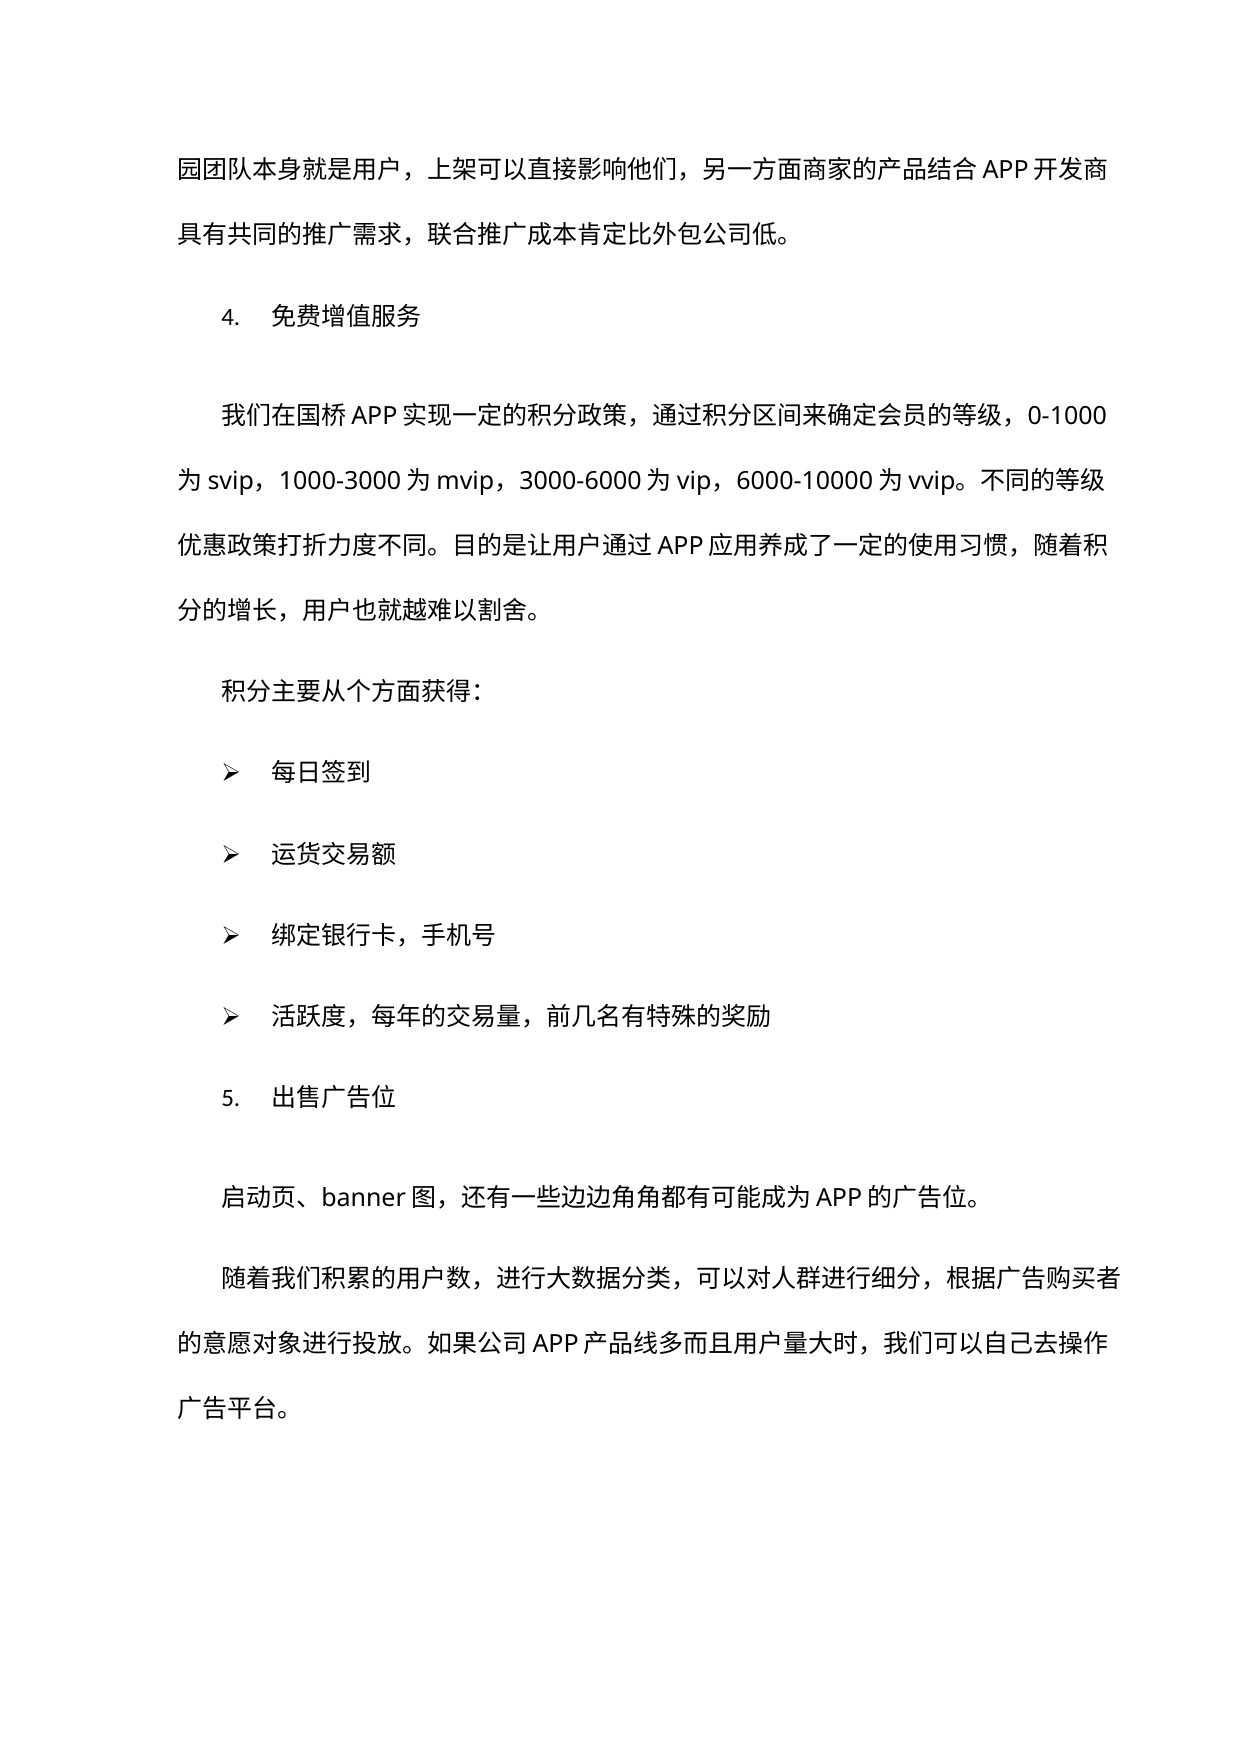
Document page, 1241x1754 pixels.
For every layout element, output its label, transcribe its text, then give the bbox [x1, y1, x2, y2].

text 随着我们积累的用户数，进行大数据分类，可以对人群进行细分，根据广告购买者的意愿对象进行投放。如果公司APP产品线多而且用户量大时，我们可以自己去操作广告平台。 [177, 1244, 1122, 1439]
list 出售广告位 [221, 1063, 1122, 1128]
list 绑定银行卡，手机号 [221, 901, 1122, 966]
text 我们在国桥APP实现一定的积分政策，通过积分区间来确定会员的等级，0-1000为svip，1000-3000为mvip，3000-6000为vip，6000-10000为vvip。不同的等级优惠政策打折力度不同。目的是让用户通过APP应用养成了一定的使用习惯，随着积分的增长，用户也就越难以割舍。 [177, 381, 1122, 641]
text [177, 135, 1122, 265]
list 运货交易额 [221, 820, 1122, 885]
list 活跃度，每年的交易量，前几名有特殊的奖励 [221, 982, 1122, 1047]
text 启动页、banner图，还有一些边边角角都有可能成为APP的广告位。 [177, 1163, 1122, 1228]
list 每日签到 [221, 738, 1122, 803]
list 免费增值服务 [221, 282, 1122, 347]
text 积分主要从个方面获得： [177, 657, 1122, 722]
